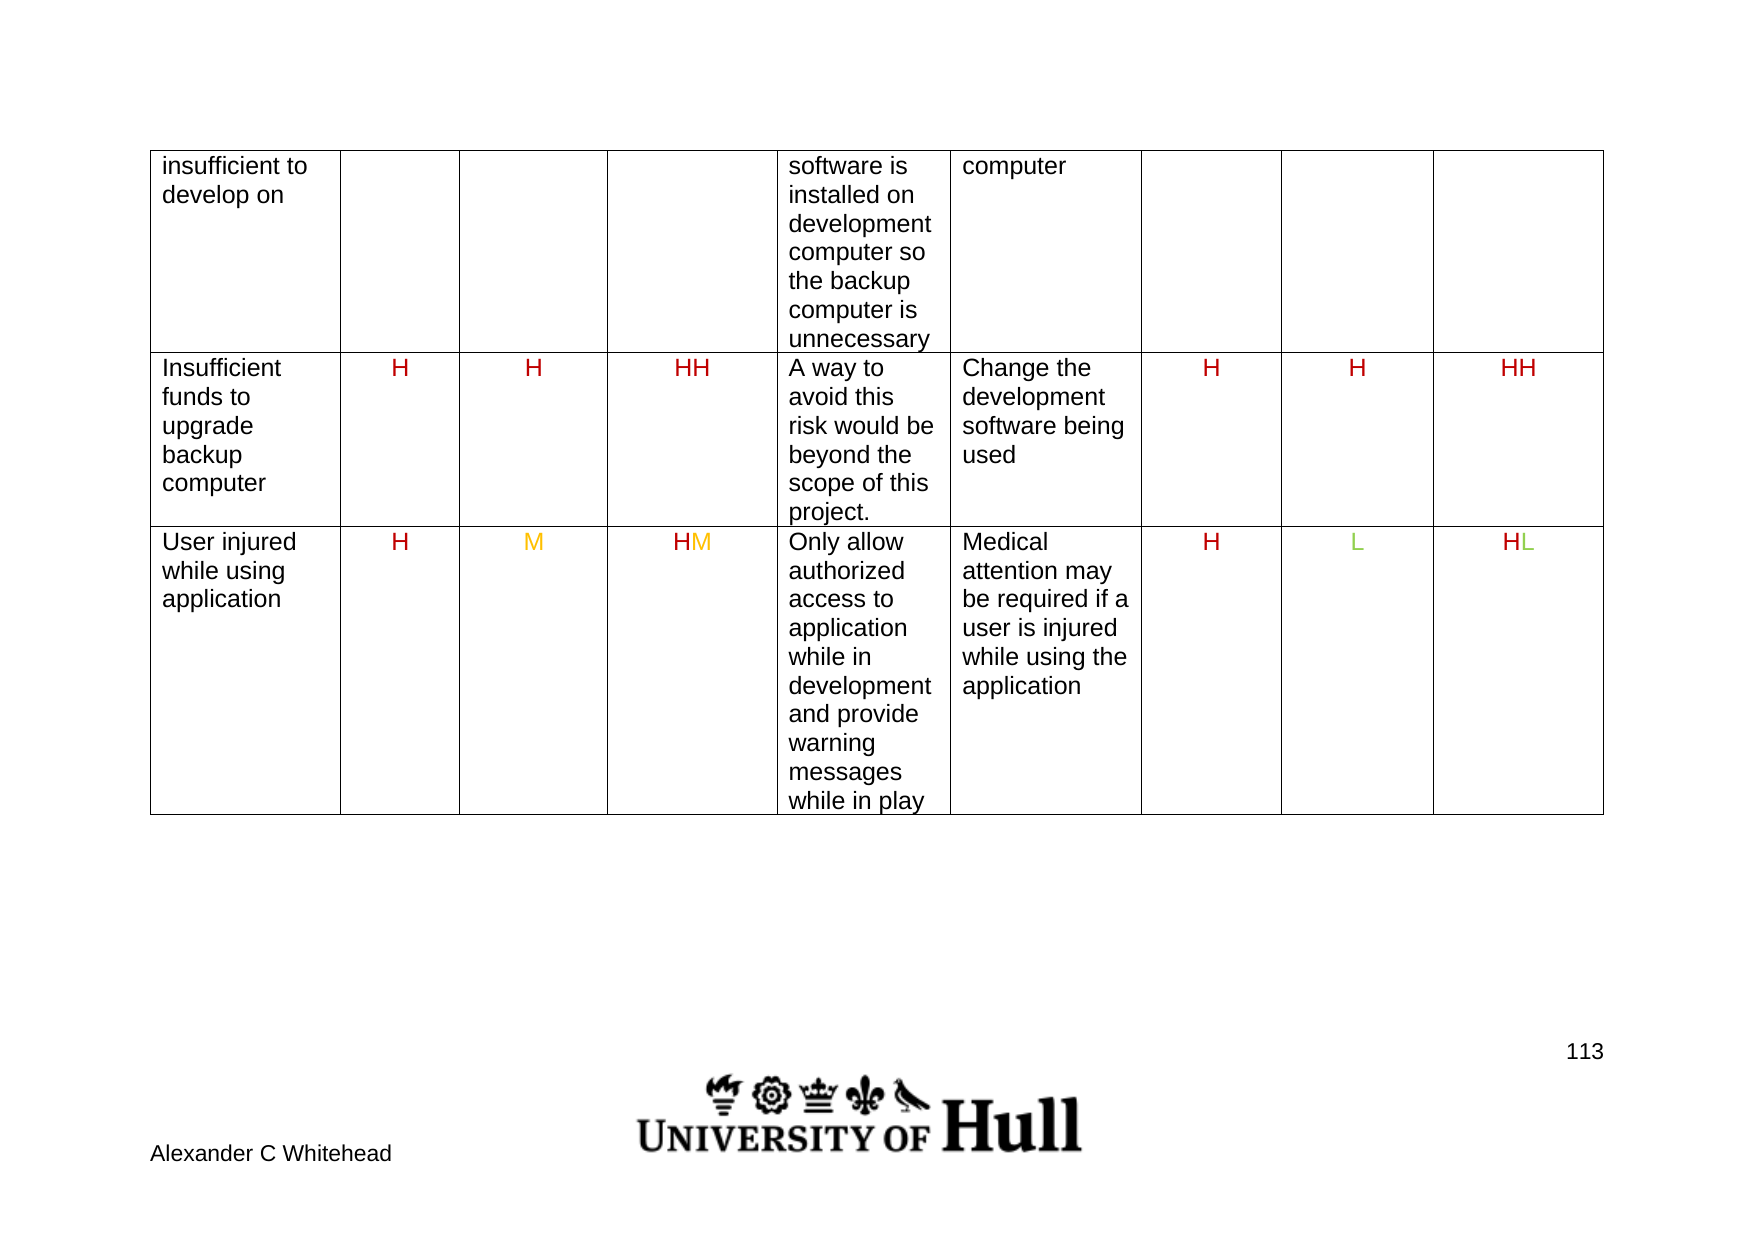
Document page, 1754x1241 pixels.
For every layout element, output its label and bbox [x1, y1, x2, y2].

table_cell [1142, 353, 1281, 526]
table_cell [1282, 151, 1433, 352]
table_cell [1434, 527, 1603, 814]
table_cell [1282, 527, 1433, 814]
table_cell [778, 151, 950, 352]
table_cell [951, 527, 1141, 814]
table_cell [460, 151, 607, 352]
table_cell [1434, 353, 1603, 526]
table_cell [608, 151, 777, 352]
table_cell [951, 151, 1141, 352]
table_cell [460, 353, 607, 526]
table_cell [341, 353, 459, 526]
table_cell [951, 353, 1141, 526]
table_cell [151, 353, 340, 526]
picture [630, 1064, 1091, 1162]
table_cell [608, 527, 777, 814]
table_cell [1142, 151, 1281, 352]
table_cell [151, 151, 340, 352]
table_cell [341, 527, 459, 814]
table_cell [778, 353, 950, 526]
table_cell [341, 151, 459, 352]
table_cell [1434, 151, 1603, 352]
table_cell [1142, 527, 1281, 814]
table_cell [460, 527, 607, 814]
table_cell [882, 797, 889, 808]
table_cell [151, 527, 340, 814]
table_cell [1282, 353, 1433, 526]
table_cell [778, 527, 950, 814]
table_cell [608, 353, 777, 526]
